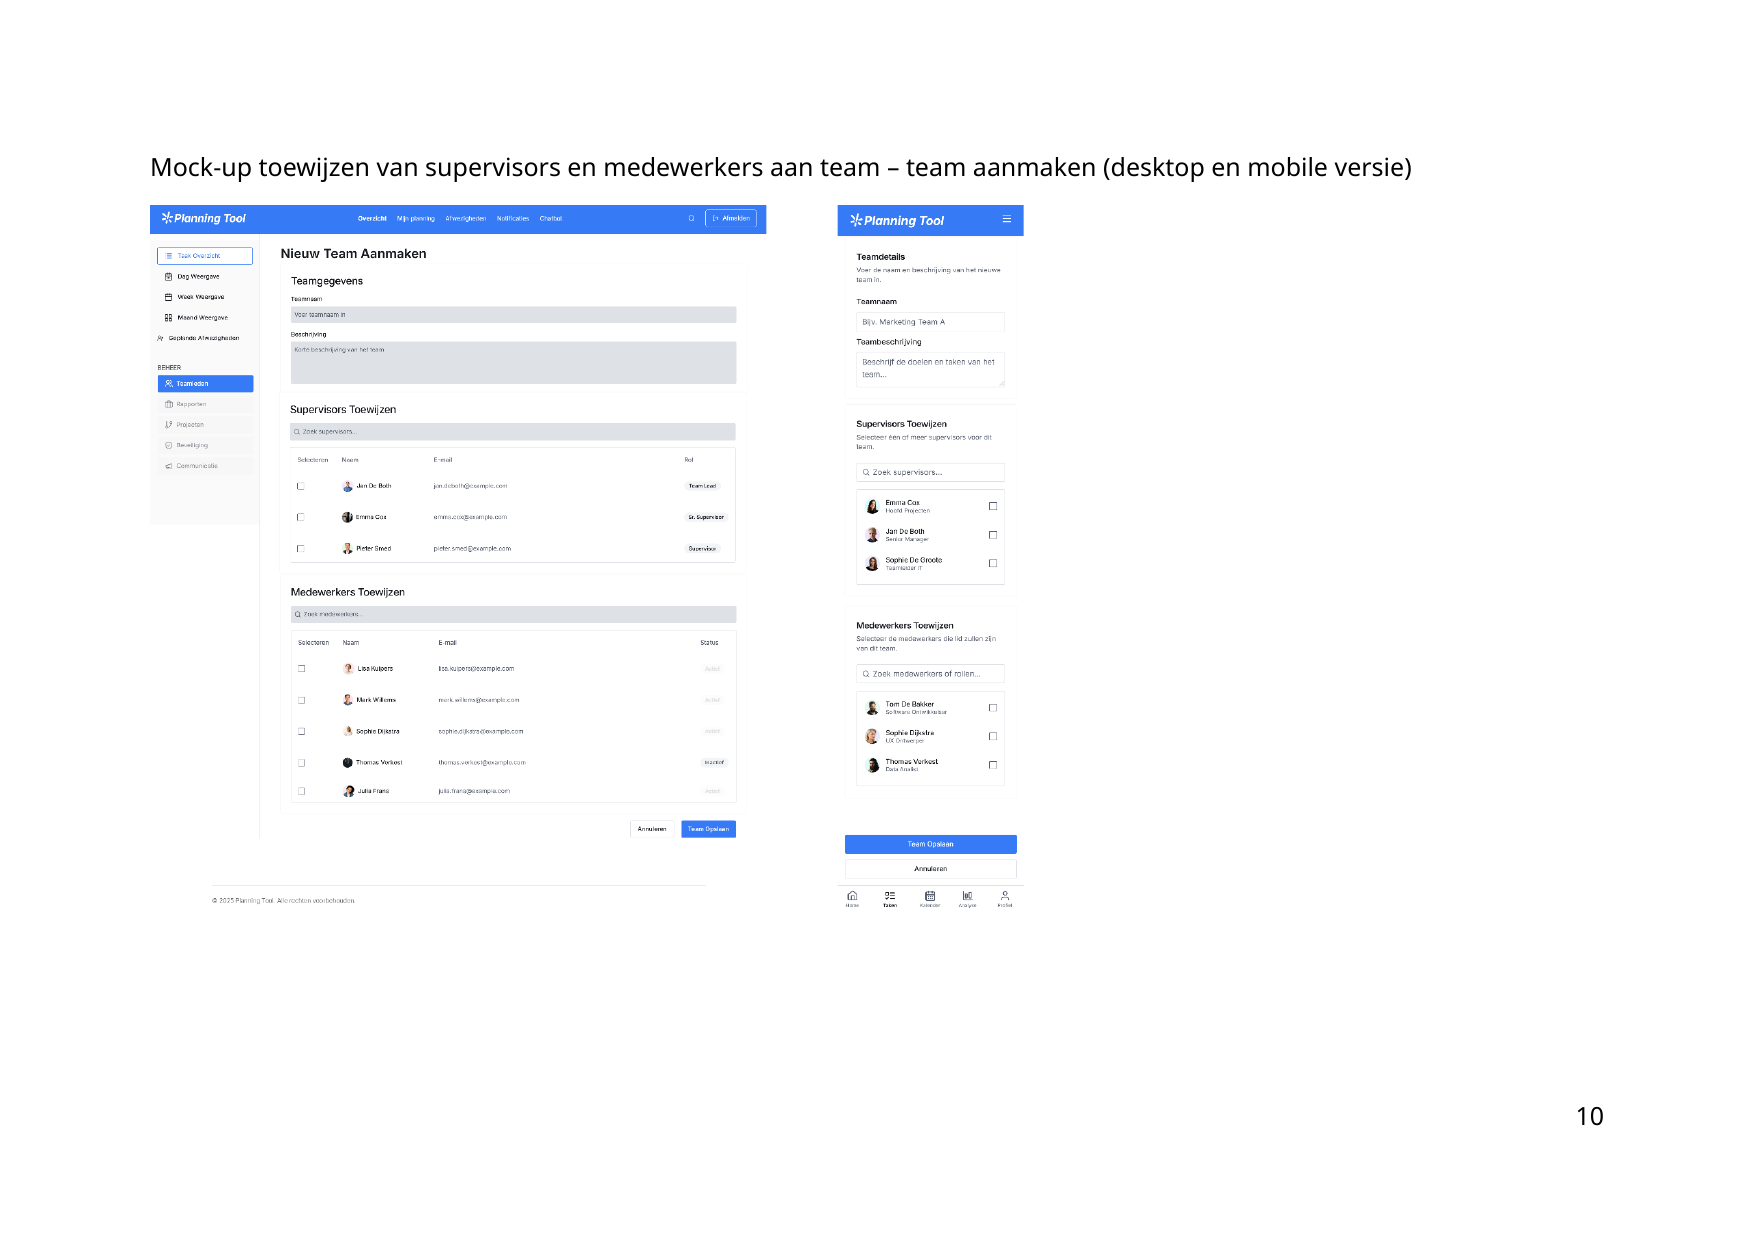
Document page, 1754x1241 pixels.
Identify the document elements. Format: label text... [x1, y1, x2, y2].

picture [150, 205, 767, 915]
text Mock-up toewijzen van supervisors en medewerkers aan team – team aanmaken (desktop en mobile versie) [150, 150, 1604, 184]
picture [837, 205, 1024, 915]
